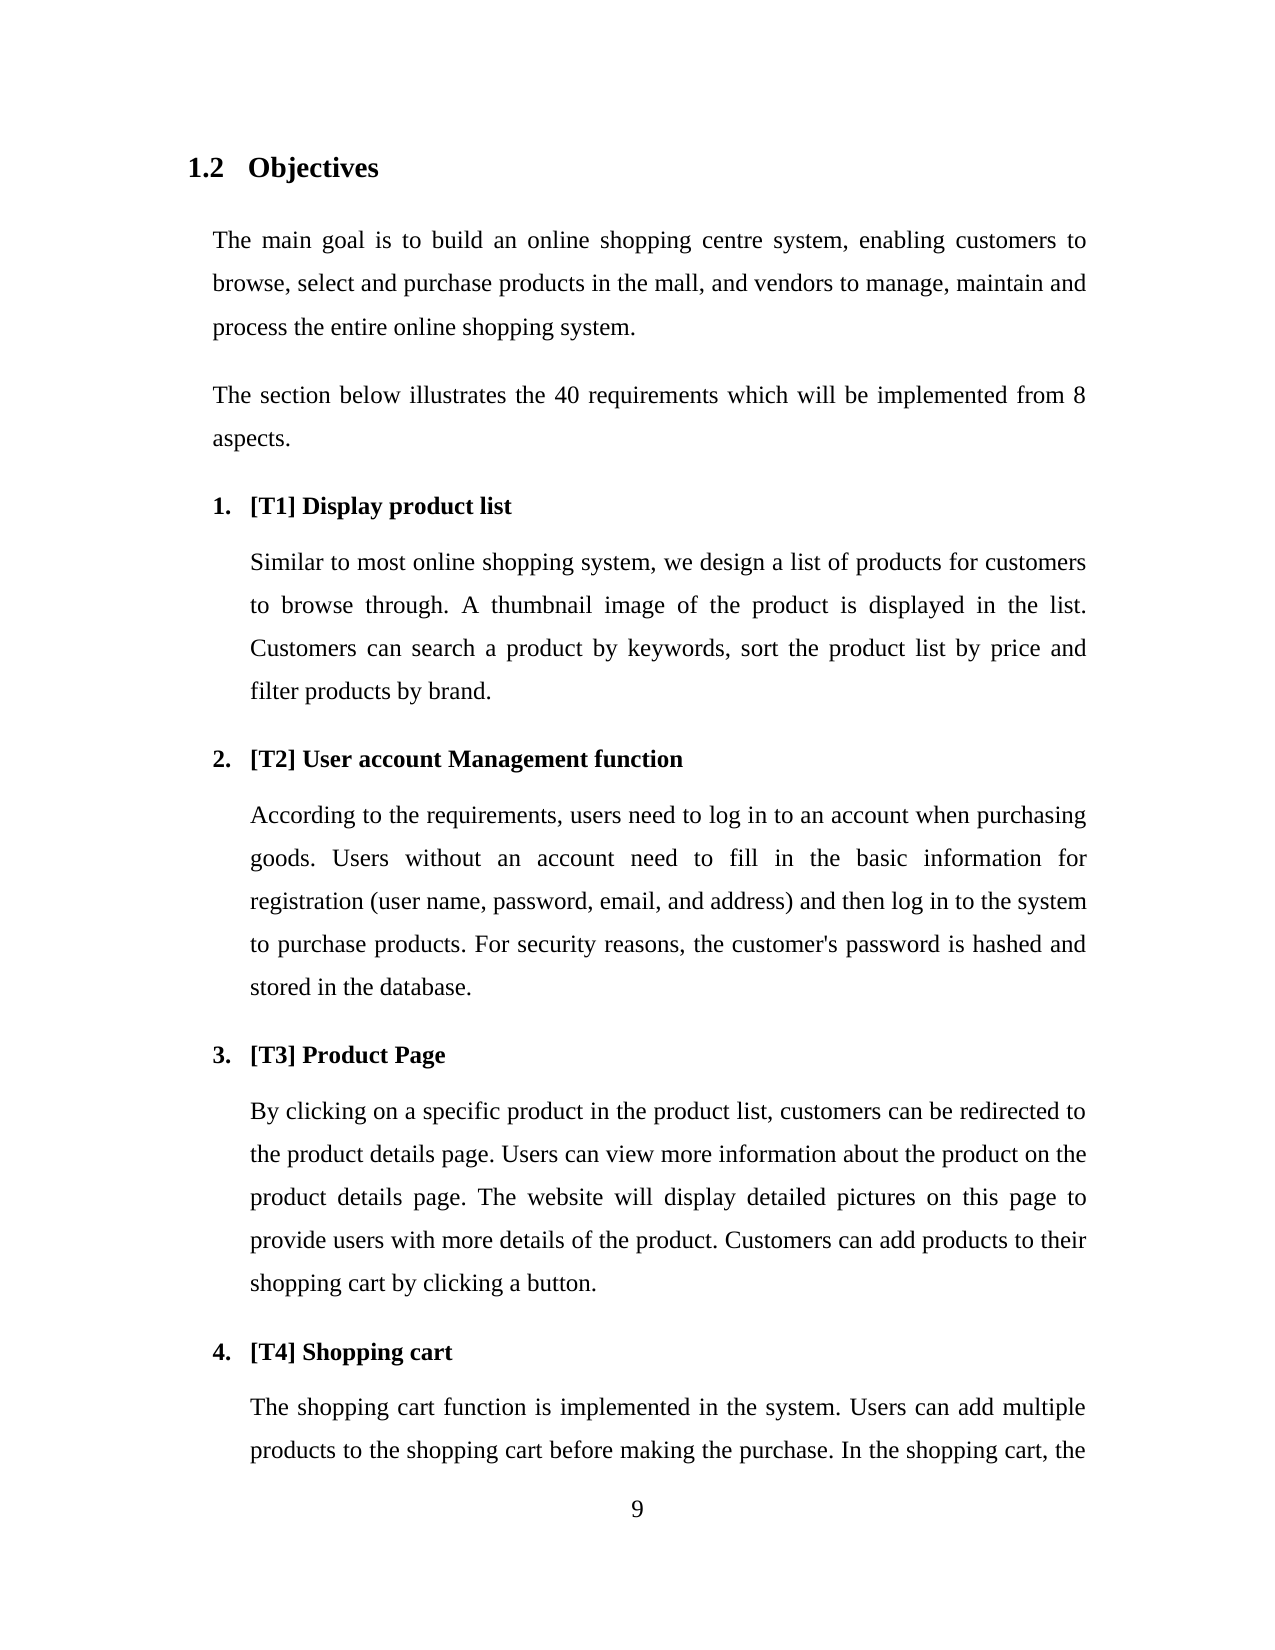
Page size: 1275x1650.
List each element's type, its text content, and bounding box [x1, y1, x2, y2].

text According to the requirements, users need to log in to an account when purchasing goods. Users without an account need to fill in the basic information for registration (user name, password, email, and address) and then log in to the system to purchase products. For security reasons, the customer's password is hashed and stored in the database. [250, 800, 1087, 1001]
list [T2] User account Management function [212, 744, 1087, 773]
list [T3] Product Page [212, 1040, 1087, 1069]
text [250, 1392, 1087, 1464]
text The main goal is to build an online shopping centre system, enabling customers to browse, select and purchase products in the mall, and vendors to manage, maintain and process the entire online shopping system. [212, 225, 1087, 340]
text The section below illustrates the 40 requirements which will be implemented from 8 aspects. [212, 380, 1087, 452]
text By clicking on a specific product in the product list, customers can be redirected to the product details page. Users can view more information about the product on the product details page. The website will display detailed pictures on this page to provide users with more details of the product. Customers can add products to their shopping cart by clicking a button. [250, 1096, 1087, 1297]
text Similar to most online shopping system, we design a list of products for customers to browse through. A thumbnail image of the product is displayed in the list. Customers can search a product by keywords, sort the product list by price and filter products by brand. [250, 547, 1087, 705]
subtitle Objectives [187, 150, 1087, 183]
list [T4] Shopping cart [212, 1337, 1087, 1365]
list [T1] Display product list [212, 491, 1087, 520]
